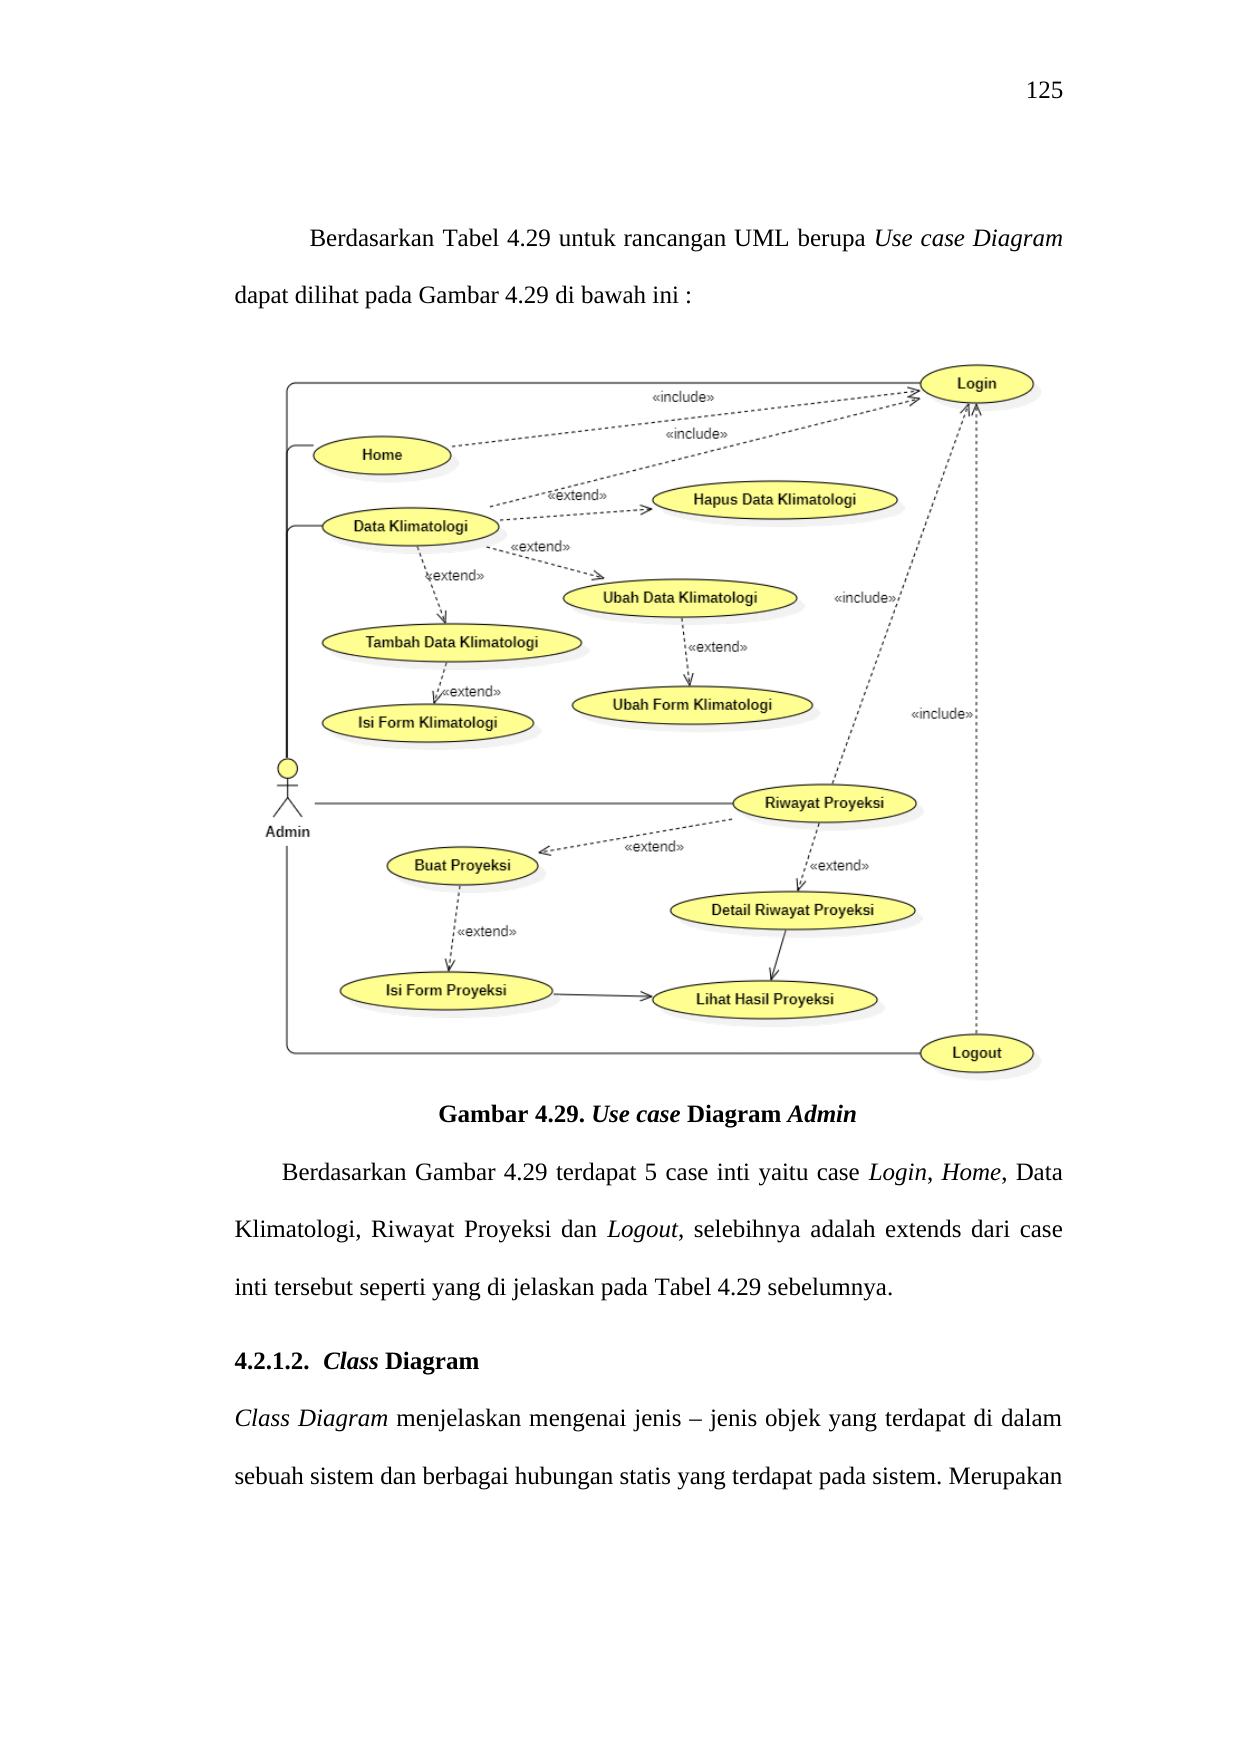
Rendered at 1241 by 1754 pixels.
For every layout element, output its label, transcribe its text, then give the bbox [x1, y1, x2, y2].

picture [249, 354, 1048, 1083]
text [234, 1403, 1063, 1489]
subtitle Class Diagram [234, 1346, 1063, 1374]
